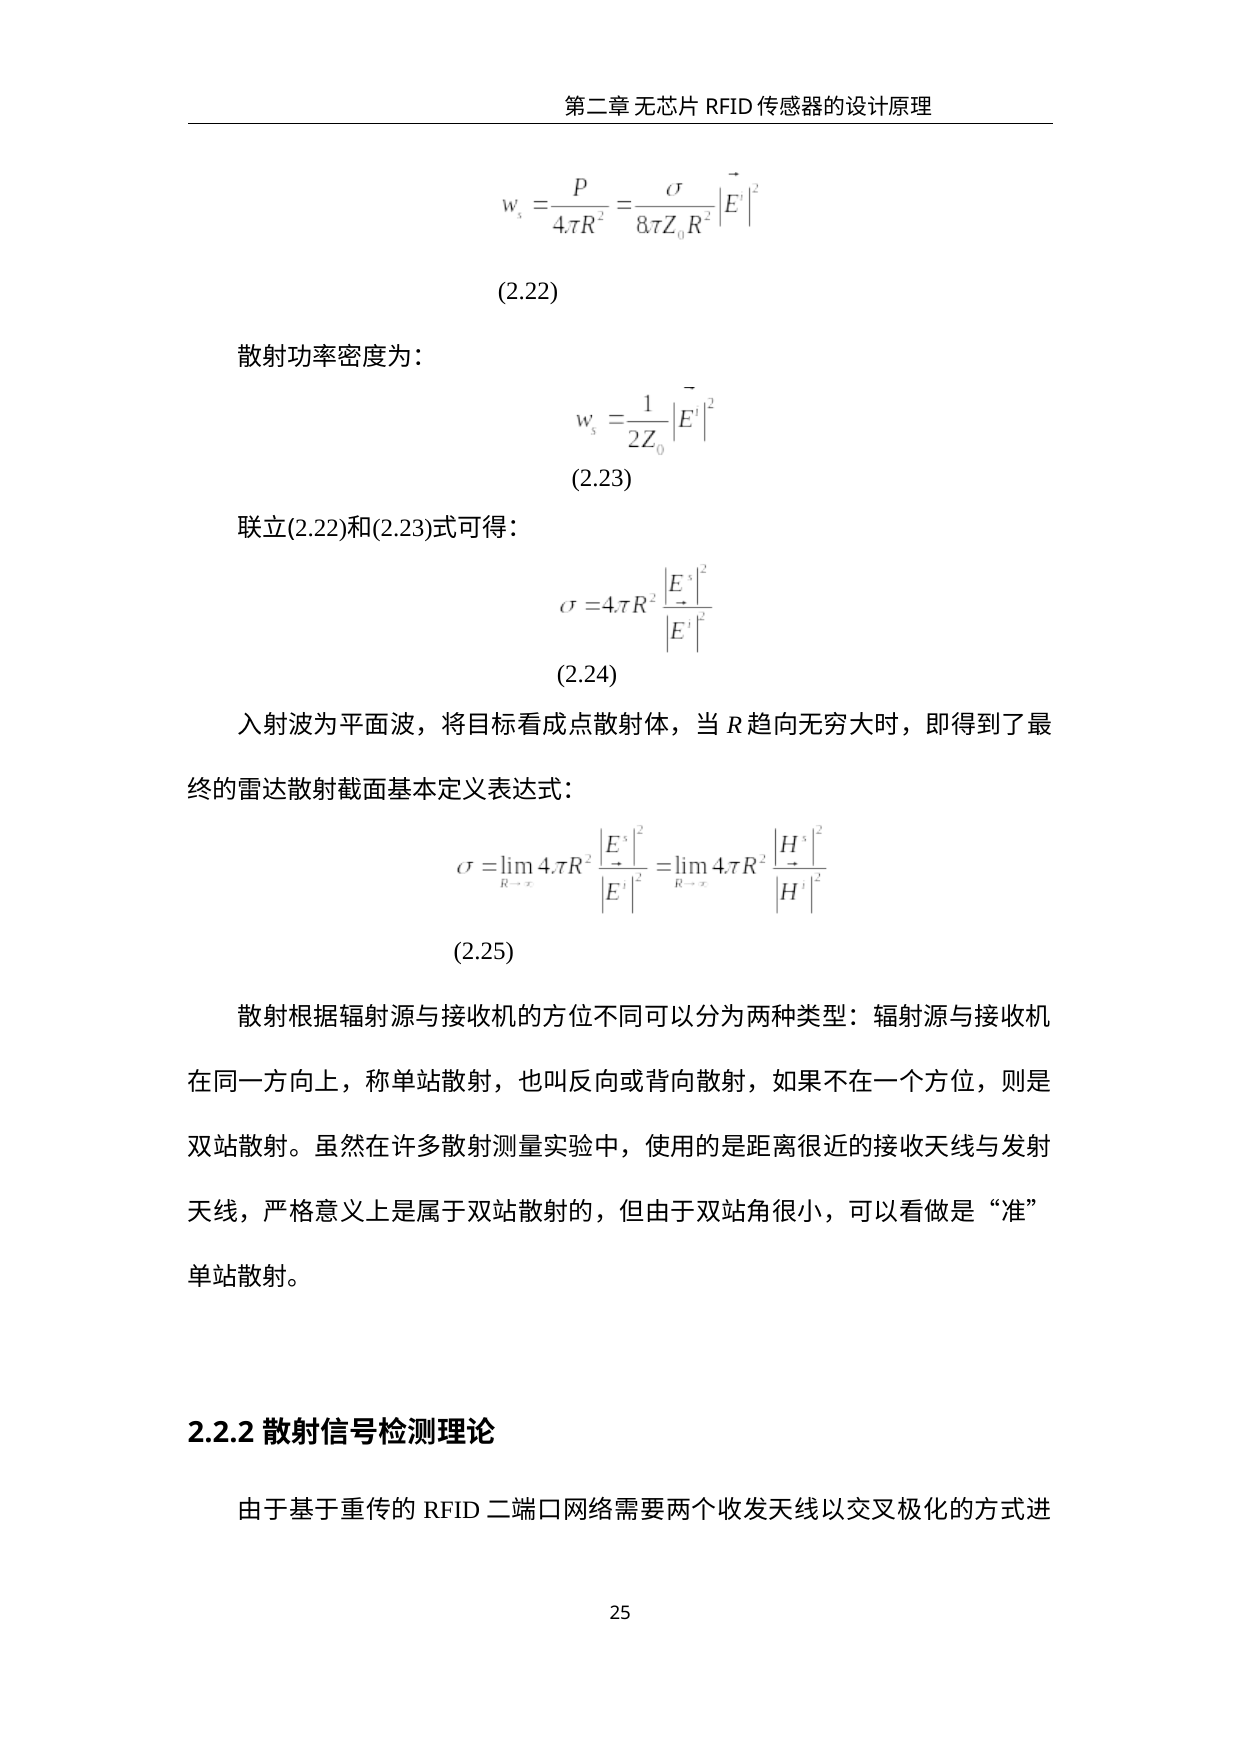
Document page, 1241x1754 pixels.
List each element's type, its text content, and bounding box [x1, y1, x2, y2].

text 联立(2.22)和(2.23)式可得： [187, 493, 1053, 558]
text 散射根据辐射源与接收机的方位不同可以分为两种类型：辐射源与接收机在同一方向上，称单站散射，也叫反向或背向散射，如果不在一个方位，则是双站散射。虽然在许多散射测量实验中，使用的是距离很近的接收天线与发射天线，严格意义上是属于双站散射的，但由于双站角很小，可以看做是“准”单站散射。 [187, 982, 1053, 1307]
subtitle 2.2.2 散射信号检测理论 [187, 1397, 1053, 1462]
text (2.25) [187, 820, 1053, 982]
text 散射功率密度为： [187, 322, 1053, 387]
text 入射波为平面波，将目标看成点散射体，当R趋向无穷大时，即得到了最终的雷达散射截面基本定义表达式： [187, 690, 1053, 820]
text (2.24) [187, 558, 1053, 690]
text (2.22) [187, 160, 1053, 322]
text (2.23) [187, 387, 1053, 493]
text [187, 1475, 1053, 1540]
